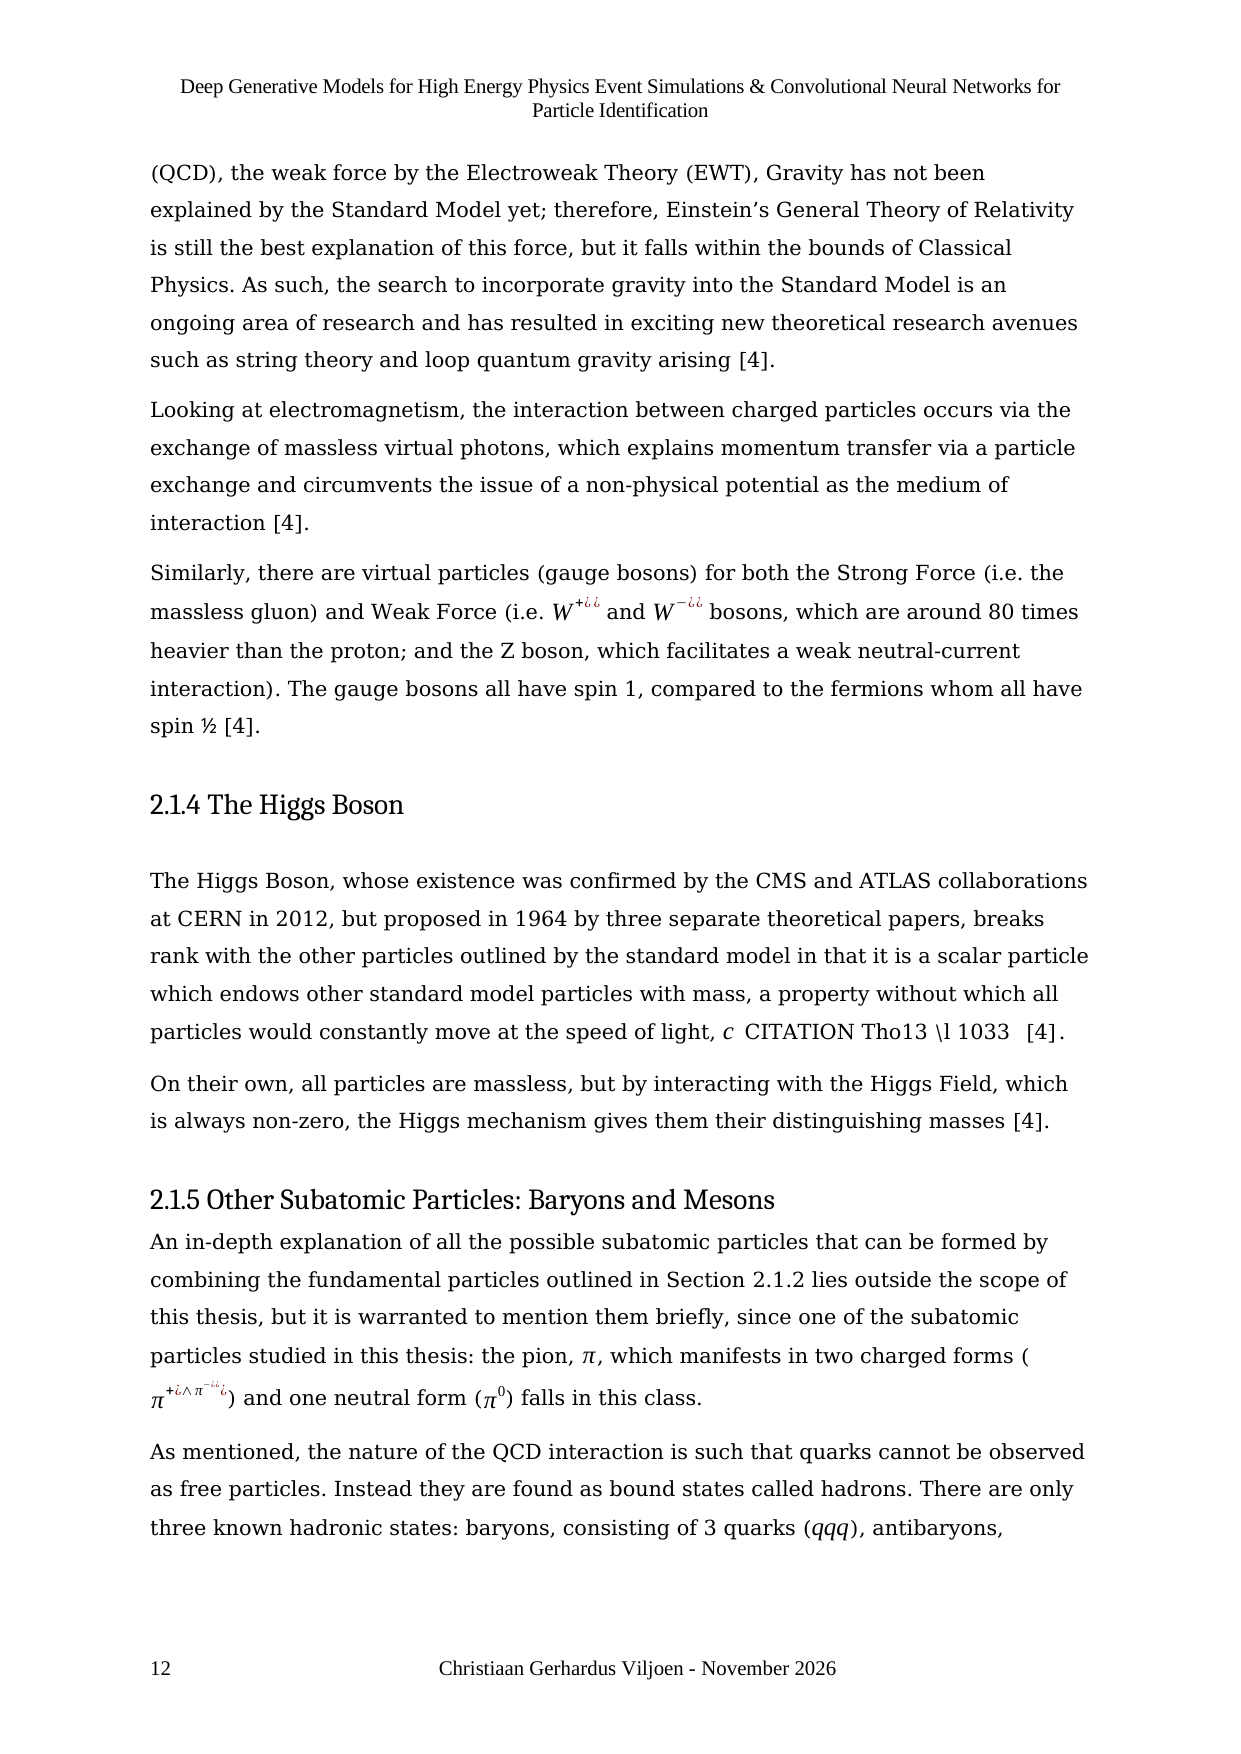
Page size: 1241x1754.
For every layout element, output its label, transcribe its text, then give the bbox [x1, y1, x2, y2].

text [150, 159, 1090, 372]
subtitle The Higgs Boson [150, 788, 1090, 822]
subtitle Other Subatomic Particles: Baryons and Mesons [150, 1183, 1090, 1217]
text Looking at electromagnetism, the interaction between charged particles occurs via the exchange of massless virtual photons, which explains momentum transfer via a particle exchange and circumvents the issue of a non-physical potential as the medium of interaction. [150, 397, 1090, 534]
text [150, 1438, 1090, 1541]
text An in-depth explanation of all the possible subatomic particles that can be formed by combining the fundamental particles outlined in Section 2.1.2 lies outside the scope of this thesis, but it is warranted to mention them briefly, since one of the subatomic particles studied in this thesis: the pion, , which manifests in two charged forms () and one neutral form () falls in this class. [150, 1229, 1090, 1413]
text Similarly, there are virtual particles (gauge bosons) for both the Strong Force (i.e. the massless gluon) and Weak Force (i.e. and bosons, which are around 80 times heavier than the proton; and the Z boson, which facilitates a weak neutral-current interaction). The gauge bosons all have spin 1, compared to the fermions whom all have spin ½. [150, 559, 1090, 738]
text The Higgs Boson, whose existence was confirmed by the CMS and ATLAS collaborations at CERN in 2012, but proposed in 1964 by three separate theoretical papers, breaks rank with the other particles outlined by the standard model in that it is a scalar particle which endows other standard model particles with mass, a property without which all particles would constantly move at the speed of light, . [150, 868, 1090, 1046]
text On their own, all particles are massless, but by interacting with the Higgs Field, which is always non-zero, the Higgs mechanism gives them their distinguishing masses. [150, 1071, 1090, 1133]
